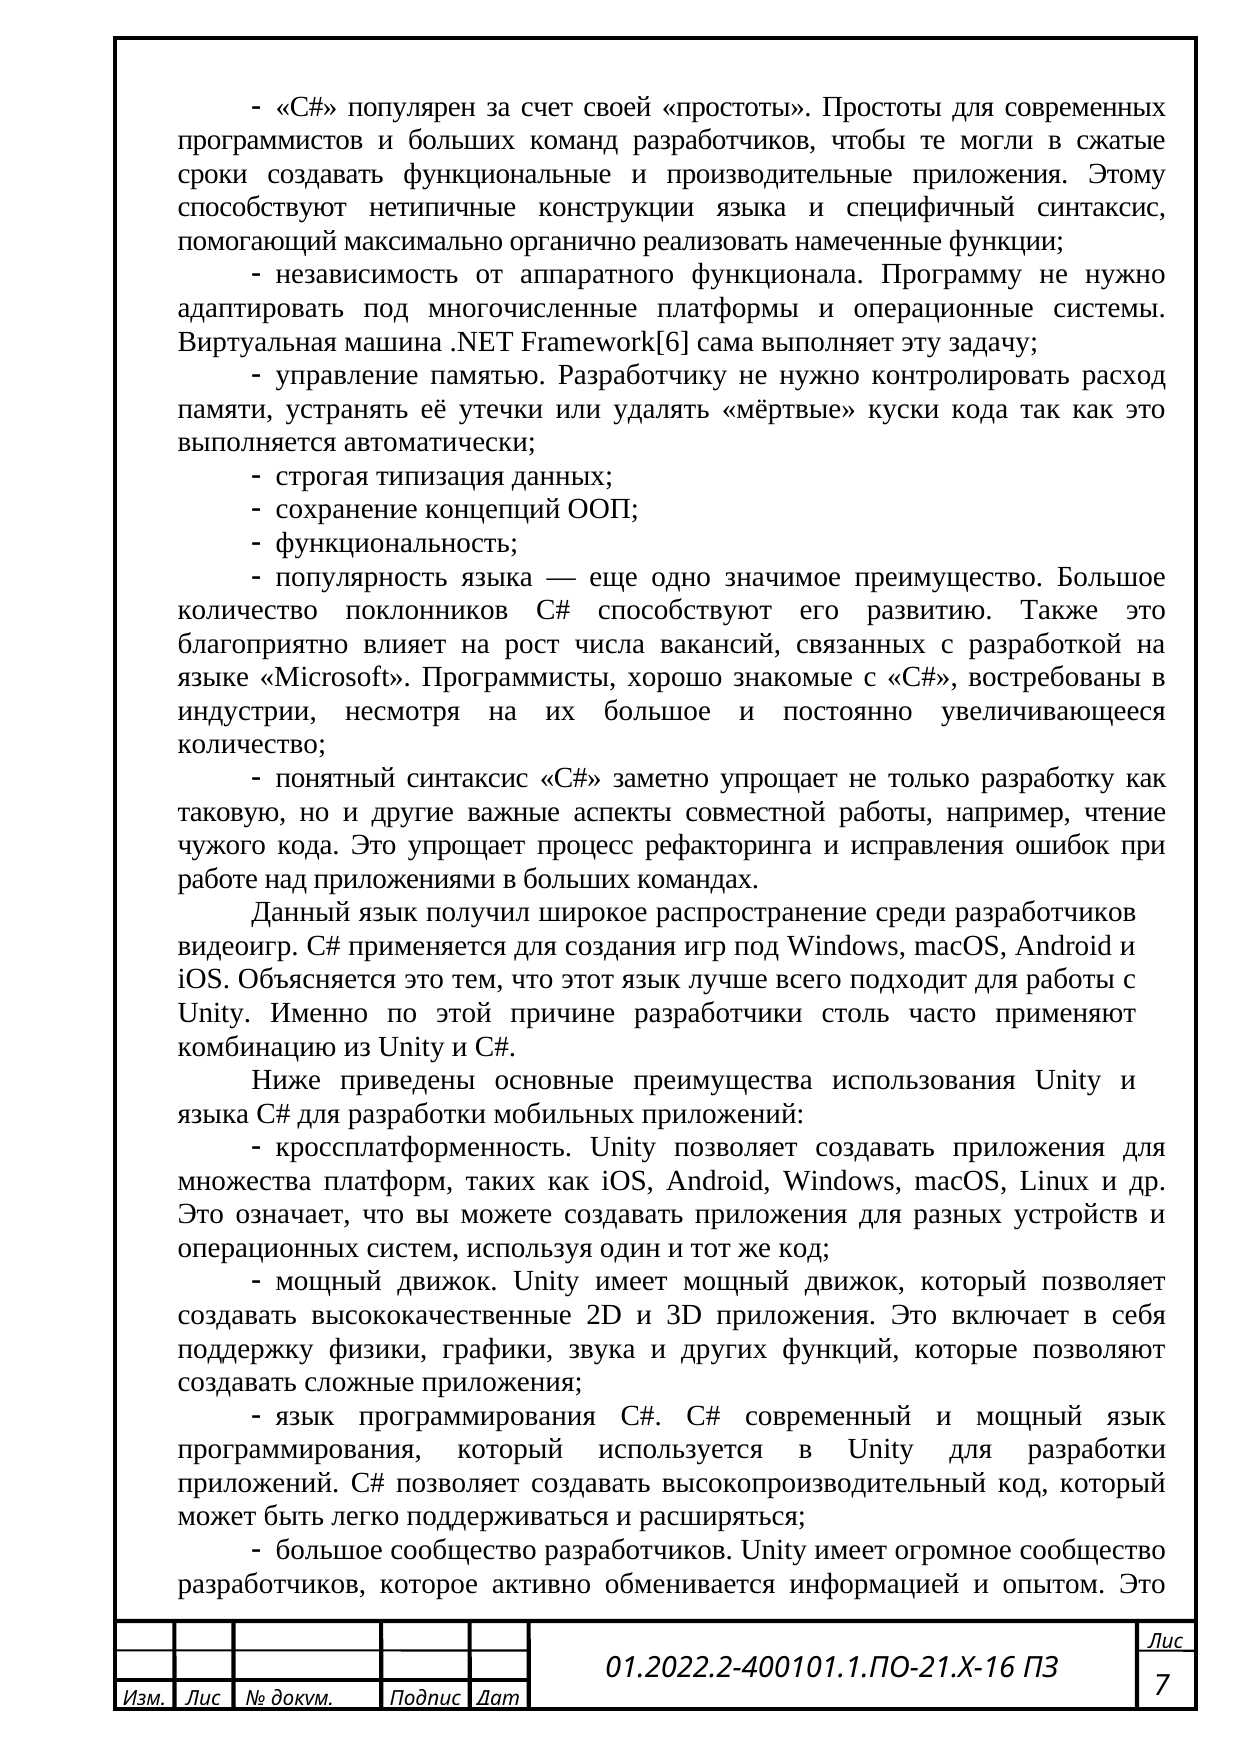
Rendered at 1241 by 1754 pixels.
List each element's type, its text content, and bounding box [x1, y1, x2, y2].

list популярность языка — еще одно значимое преимущество. Большое количество поклонников C# способствуют его развитию. Также это благоприятно влияет на рост числа вакансий, связанных с разработкой на языке «Microsoft». Программисты, хорошо знакомые с «С#», востребованы в индустрии, несмотря на их большое и постоянно увеличивающееся количество; [177, 559, 1167, 760]
text Данный язык получил широкое распространение среди разработчиков видеоигр. С# применяется для создания игр под Windows, macOS, Android и iOS. Объясняется это тем, что этот язык лучше всего подходит для работы с Unity. Именно по этой причине разработчики столь часто применяют комбинацию из Unity и C#. [177, 894, 1137, 1062]
text Ниже приведены основные преимущества использования Unity и языка C# для разработки мобильных приложений: [177, 1062, 1137, 1129]
list понятный синтаксис «C#» заметно упрощает не только разработку как таковую, но и другие важные аспекты совместной работы, например, чтение чужого кода. Это упрощает процесс рефакторинга и исправления ошибок при работе над приложениями в больших командах. [177, 760, 1167, 894]
list строгая типизация данных; [177, 458, 1167, 492]
list функциональность; [177, 525, 1167, 559]
list управление памятью. Разработчику не нужно контролировать расход памяти, устранять её утечки или удалять «мёртвые» куски кода так как это выполняется автоматически; [177, 357, 1167, 458]
list язык программирования C#. C# современный и мощный язык программирования, который используется в Unity для разработки приложений. C# позволяет создавать высокопроизводительный код, который может быть легко поддерживаться и расширяться; [177, 1398, 1167, 1532]
list независимость от аппаратного функционала. Программу не нужно адаптировать под многочисленные платформы и операционные системы. Виртуальная машина .NET Framework[6] сама выполняет эту задачу; [177, 256, 1167, 357]
list мощный движок. Unity имеет мощный движок, который позволяет создавать высококачественные 2D и 3D приложения. Это включает в себя поддержку физики, графики, звука и других функций, которые позволяют создавать сложные приложения; [177, 1263, 1167, 1398]
list сохранение концепций ООП; [177, 492, 1167, 525]
list «С#» популярен за счет своей «простоты». Простоты для современных программистов и больших команд разработчиков, чтобы те могли в сжатые сроки создавать функциональные и производительные приложения. Этому способствуют нетипичные конструкции языка и специфичный синтаксис, помогающий максимально органично реализовать намеченные функции; [177, 89, 1167, 256]
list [177, 1532, 1167, 1599]
list кроссплатформенность. Unity позволяет создавать приложения для множества платформ, таких как iOS, Android, Windows, macOS, Linux и др. Это означает, что вы можете создавать приложения для разных устройств и операционных систем, используя один и тот же код; [177, 1129, 1167, 1263]
